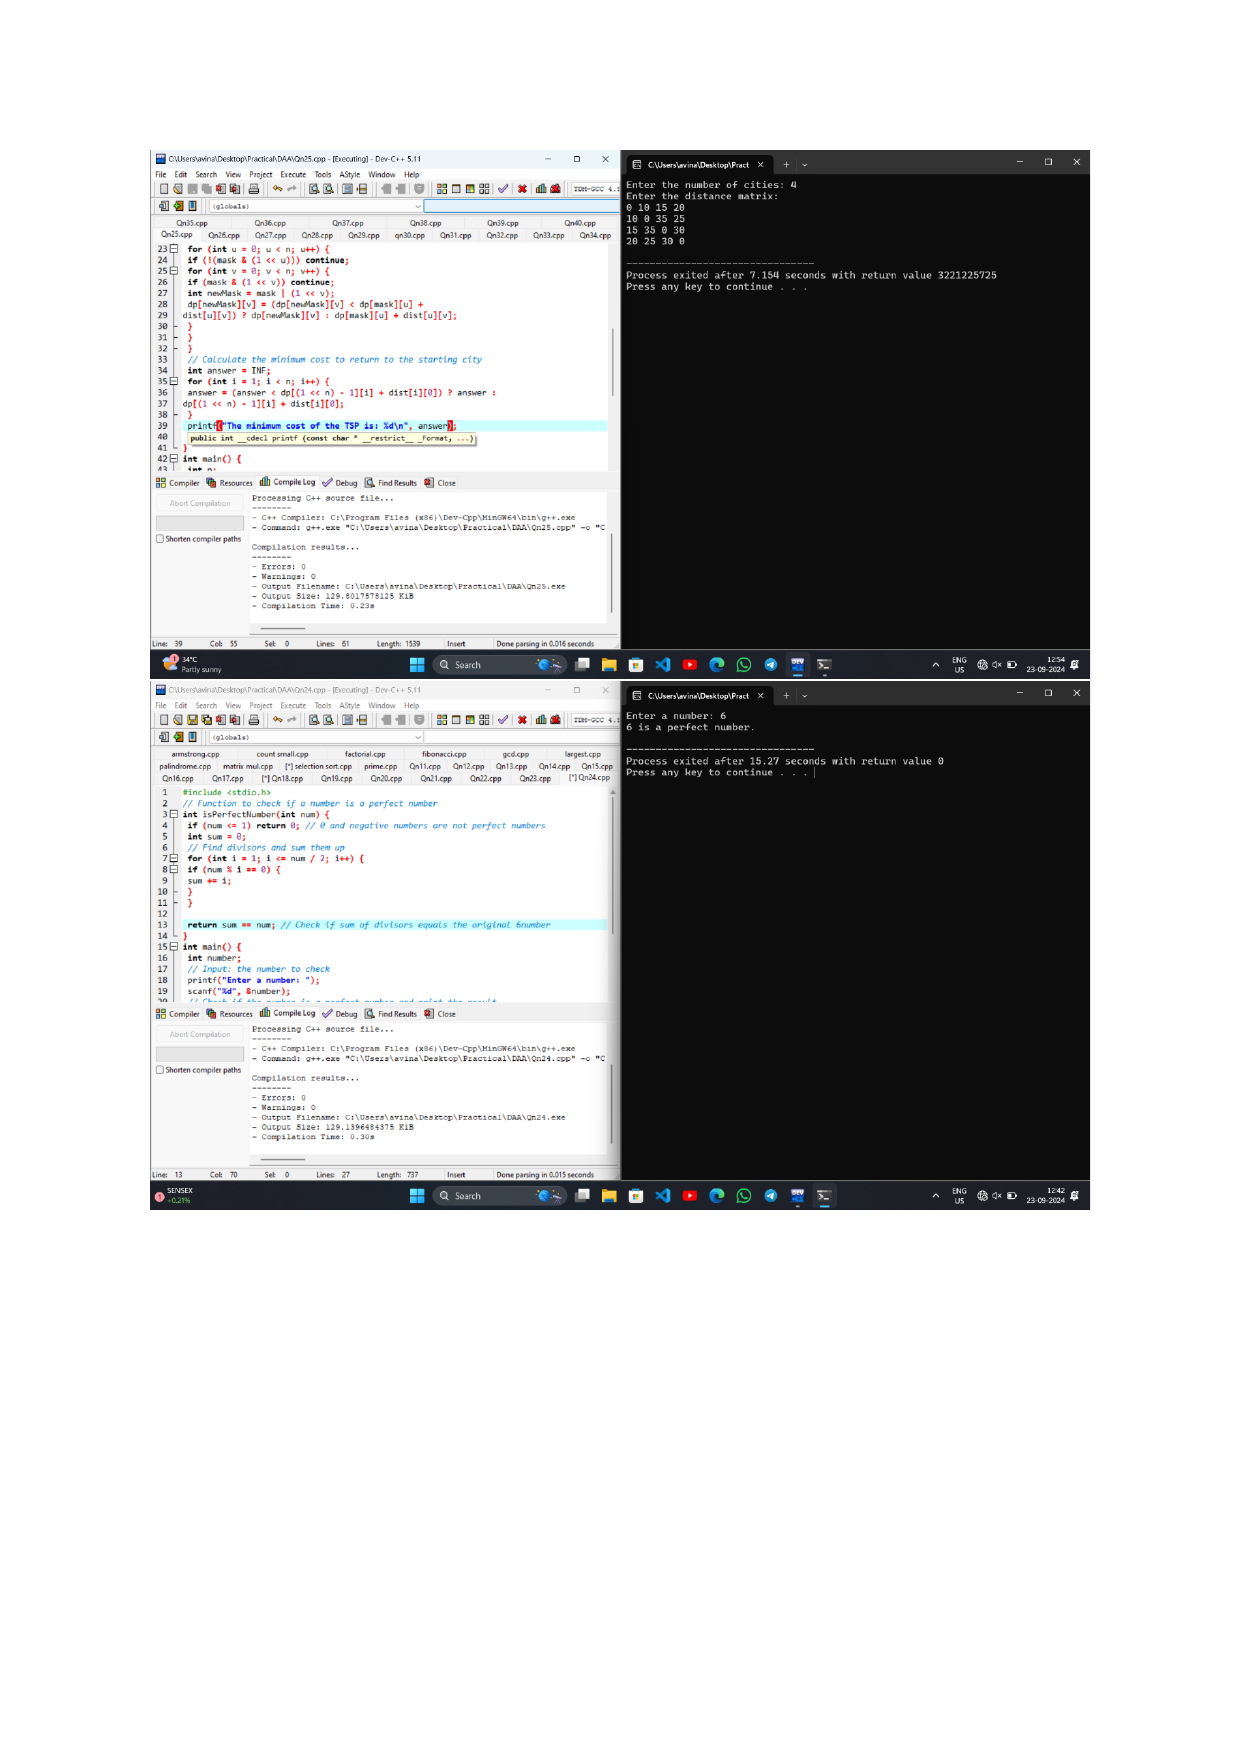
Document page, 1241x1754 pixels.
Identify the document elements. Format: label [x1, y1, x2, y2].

picture [150, 150, 1091, 679]
picture [150, 681, 1091, 1210]
